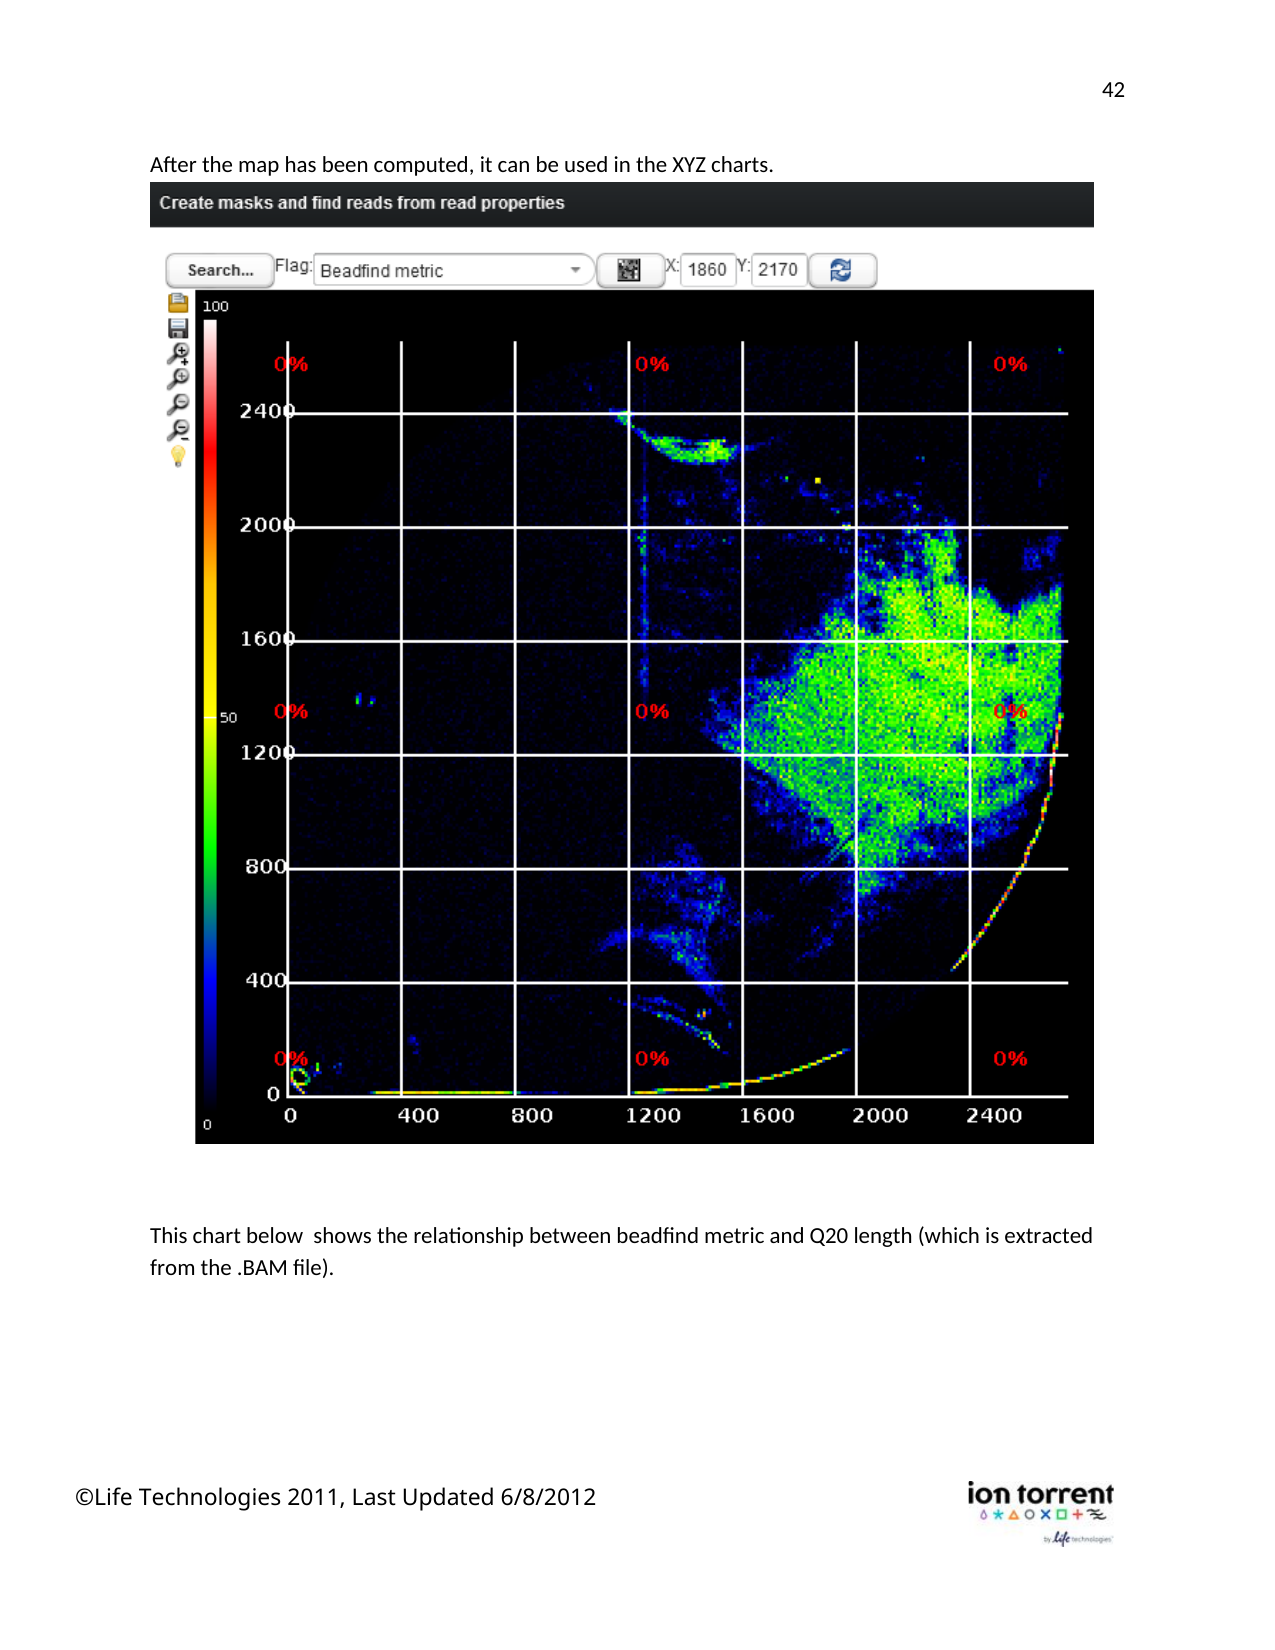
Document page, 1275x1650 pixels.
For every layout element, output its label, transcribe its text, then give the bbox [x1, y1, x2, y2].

text This chart below shows the relationship between beadfind metric and Q20 length (which is extracted from the .BAM file). [150, 1221, 1125, 1281]
picture [968, 1481, 1114, 1547]
picture [150, 182, 1094, 1144]
